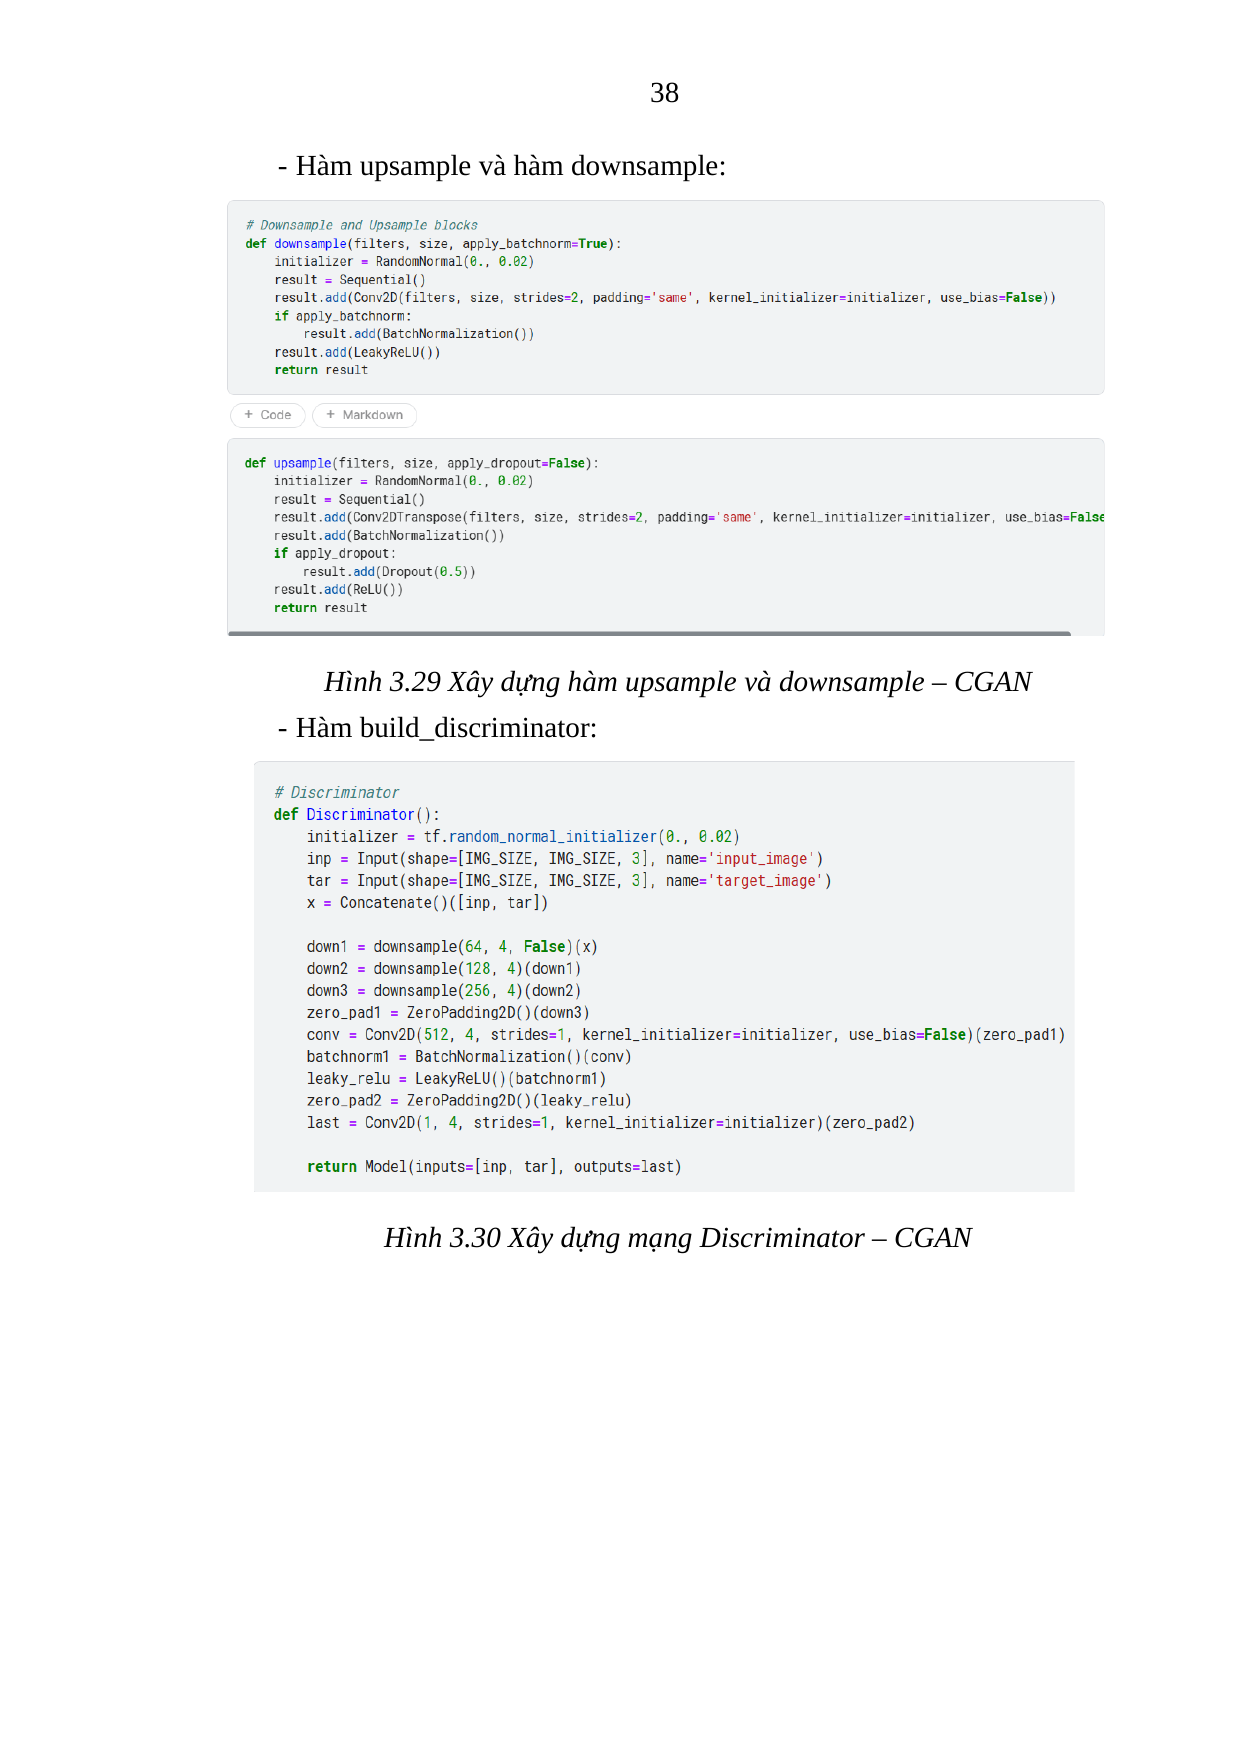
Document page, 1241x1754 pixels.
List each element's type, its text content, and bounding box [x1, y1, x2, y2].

list Hàm upsample và hàm downsample: [207, 148, 1122, 181]
list Hàm build_discriminator: [207, 711, 1122, 744]
picture [221, 198, 1108, 636]
picture [254, 761, 1075, 1192]
